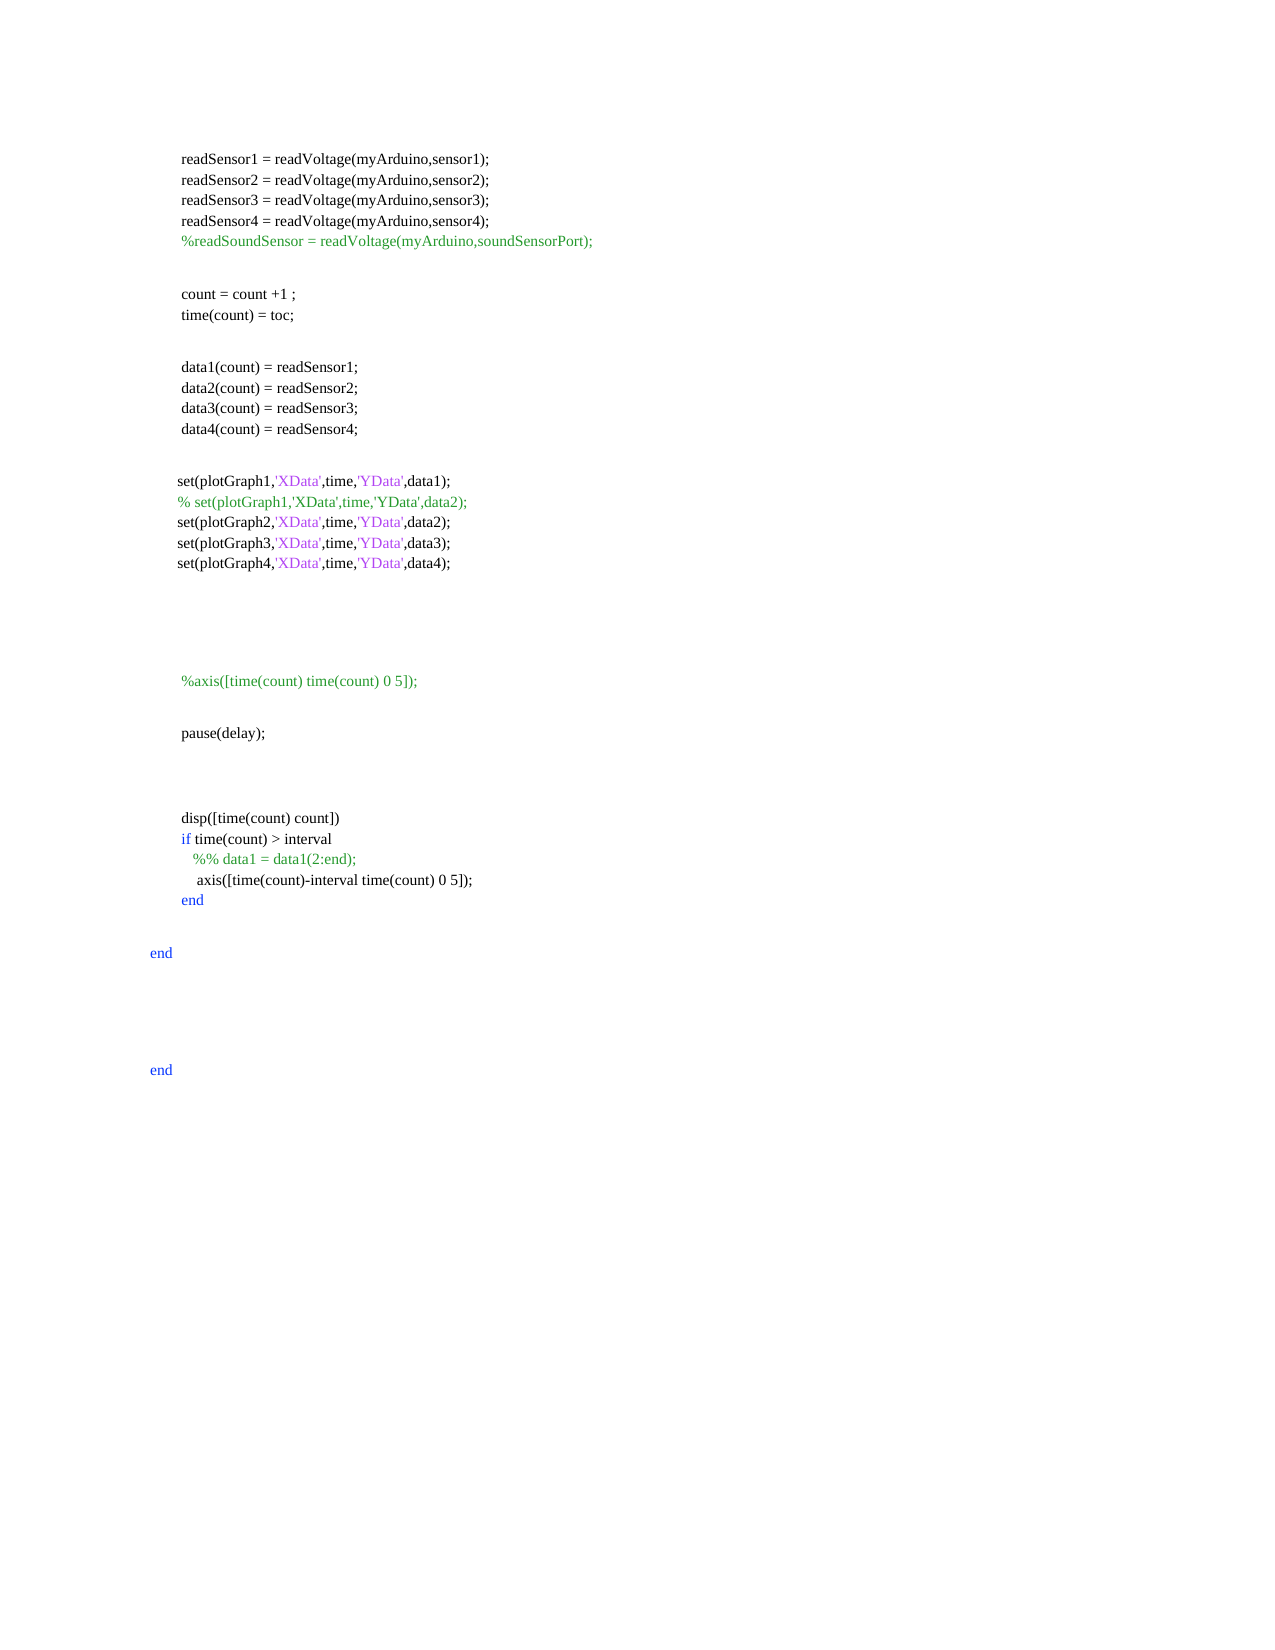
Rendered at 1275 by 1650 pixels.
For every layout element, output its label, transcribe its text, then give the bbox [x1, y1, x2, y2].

text readSensor2 = readVoltage(myArduino,sensor2); [150, 171, 1125, 188]
text time(count) = toc; [150, 305, 1125, 323]
text set(plotGraph4,'XData',time,'YData',data4); [150, 554, 1125, 572]
text count = count +1 ; [150, 285, 1125, 303]
text data4(count) = readSensor4; [150, 419, 1125, 437]
text axis([time(count)-interval time(count) 0 5]); [150, 871, 1125, 888]
text data2(count) = readSensor2; [150, 378, 1125, 396]
text set(plotGraph2,'XData',time,'YData',data2); [150, 513, 1125, 531]
text set(plotGraph3,'XData',time,'YData',data3); [150, 534, 1125, 552]
text set(plotGraph1,'XData',time,'YData',data1); [150, 472, 1125, 490]
text if time(count) > interval [150, 829, 1125, 847]
text end [150, 1061, 1125, 1079]
text readSensor3 = readVoltage(myArduino,sensor3); [150, 191, 1125, 209]
text % set(plotGraph1,'XData',time,'YData',data2); [150, 493, 1125, 511]
text end [150, 891, 1125, 909]
text end [150, 944, 1125, 962]
text pause(delay); [150, 724, 1125, 742]
text readSensor4 = readVoltage(myArduino,sensor4); [150, 212, 1125, 229]
text %% data1 = data1(2:end); [150, 850, 1125, 868]
text disp([time(count) count]) [150, 809, 1125, 827]
text data3(count) = readSensor3; [150, 399, 1125, 417]
text data1(count) = readSensor1; [150, 358, 1125, 376]
text readSensor1 = readVoltage(myArduino,sensor1); [150, 150, 1125, 168]
text %readSoundSensor = readVoltage(myArduino,soundSensorPort); [150, 232, 1125, 250]
text %axis([time(count) time(count) 0 5]); [150, 671, 1125, 689]
